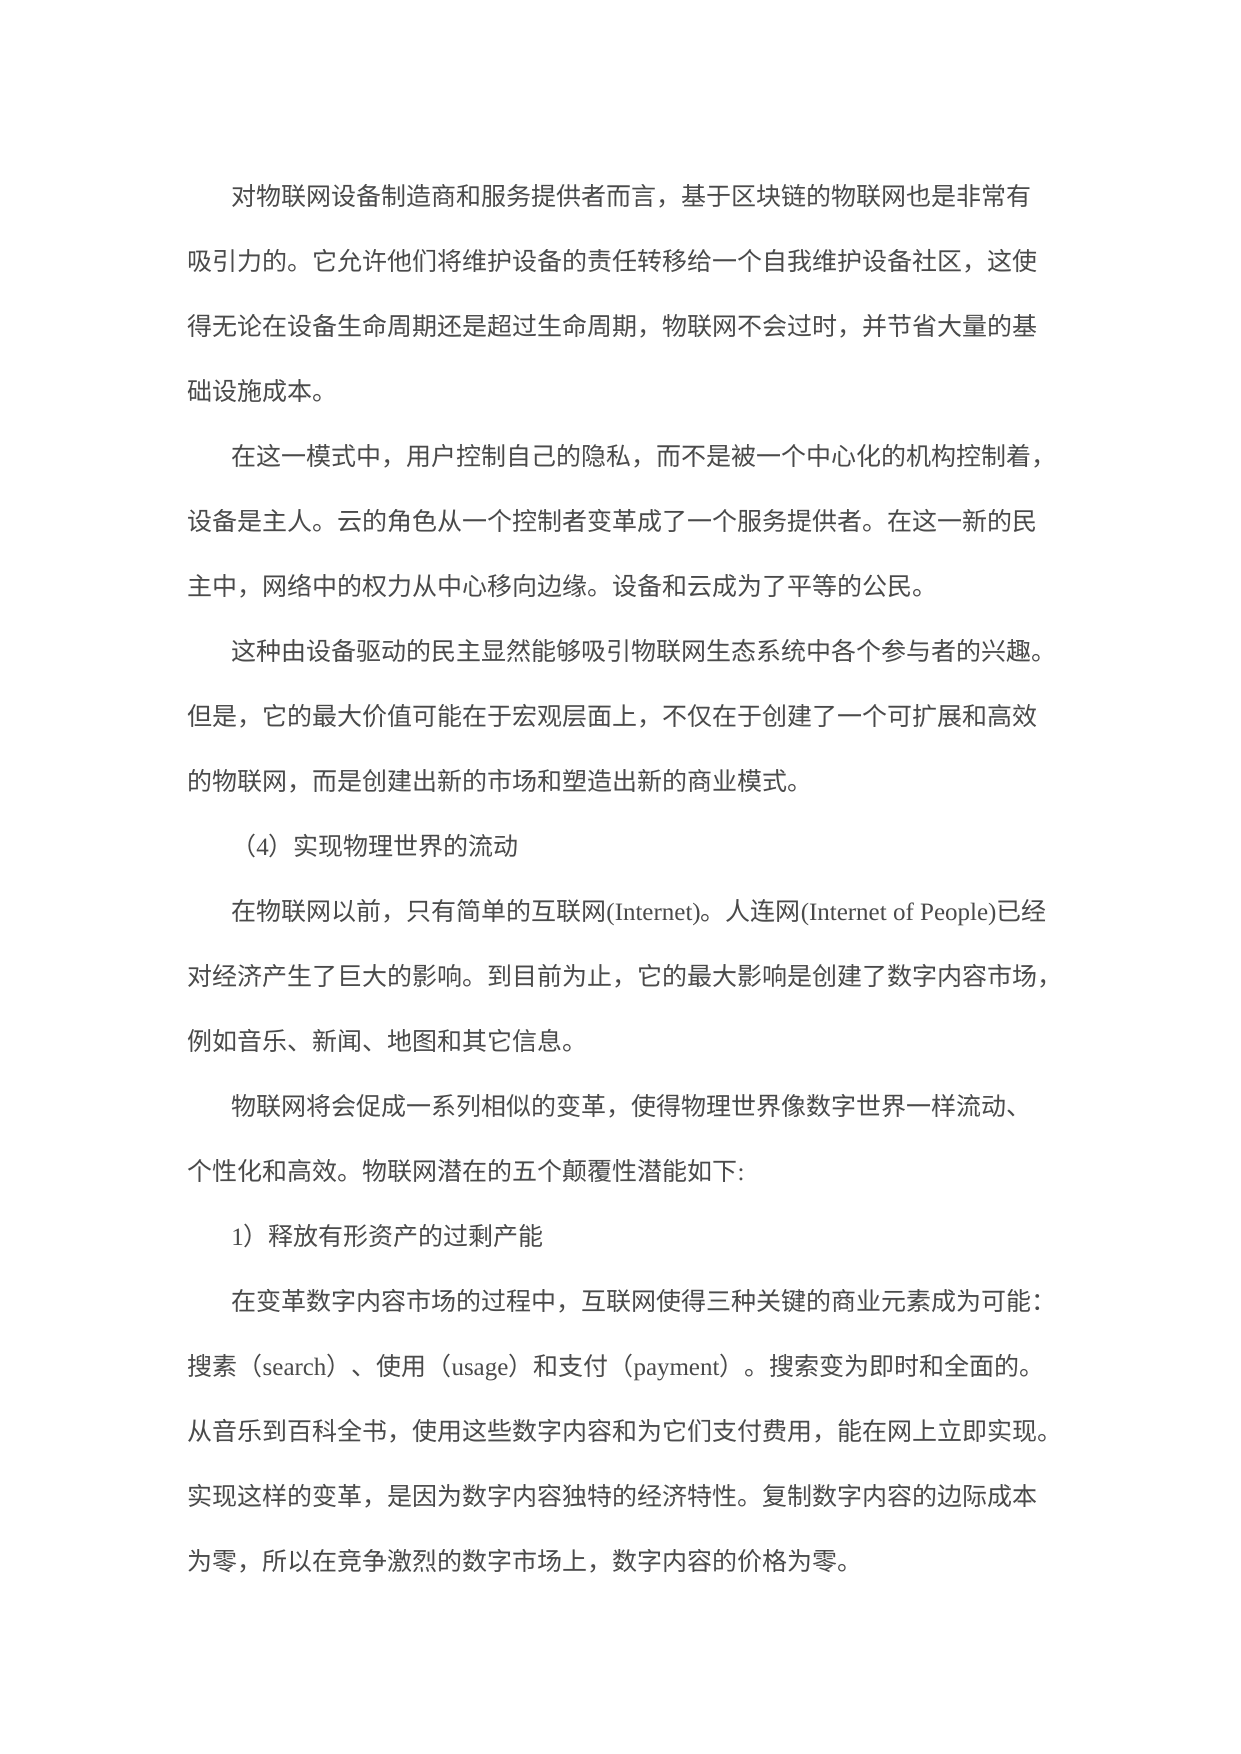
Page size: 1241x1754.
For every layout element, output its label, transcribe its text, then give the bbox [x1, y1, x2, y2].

text 对物联网设备制造商和服务提供者而言，基于区块链的物联网也是非常有吸引力的。它允许他们将维护设备的责任转移给一个自我维护设备社区，这使得无论在设备生命周期还是超过生命周期，物联网不会过时，并节省大量的基础设施成本。 [187, 162, 1053, 422]
text 在这一模式中，用户控制自己的隐私，而不是被一个中心化的机构控制着，设备是主人。云的角色从一个控制者变革成了一个服务提供者。在这一新的民主中，网络中的权力从中心移向边缘。设备和云成为了平等的公民。 [187, 422, 1053, 617]
text 在变革数字内容市场的过程中，互联网使得三种关键的商业元素成为可能：搜素（search）、使用（usage）和支付（payment）。搜索变为即时和全面的。从音乐到百科全书，使用这些数字内容和为它们支付费用，能在网上立即实现。实现这样的变革，是因为数字内容独特的经济特性。复制数字内容的边际成本为零，所以在竞争激烈的数字市场上，数字内容的价格为零。 [187, 1267, 1053, 1592]
text （4）实现物理世界的流动 [187, 812, 1053, 877]
text 在物联网以前，只有简单的互联网(Internet)。人连网(Internet of People)已经对经济产生了巨大的影响。到目前为止，它的最大影响是创建了数字内容市场，例如音乐、新闻、地图和其它信息。 [187, 877, 1053, 1072]
text 这种由设备驱动的民主显然能够吸引物联网生态系统中各个参与者的兴趣。但是，它的最大价值可能在于宏观层面上，不仅在于创建了一个可扩展和高效的物联网，而是创建出新的市场和塑造出新的商业模式。 [187, 617, 1053, 812]
text 1）释放有形资产的过剩产能 [187, 1202, 1053, 1267]
text 物联网将会促成一系列相似的变革，使得物理世界像数字世界一样流动、个性化和高效。物联网潜在的五个颠覆性潜能如下: [187, 1072, 1053, 1202]
